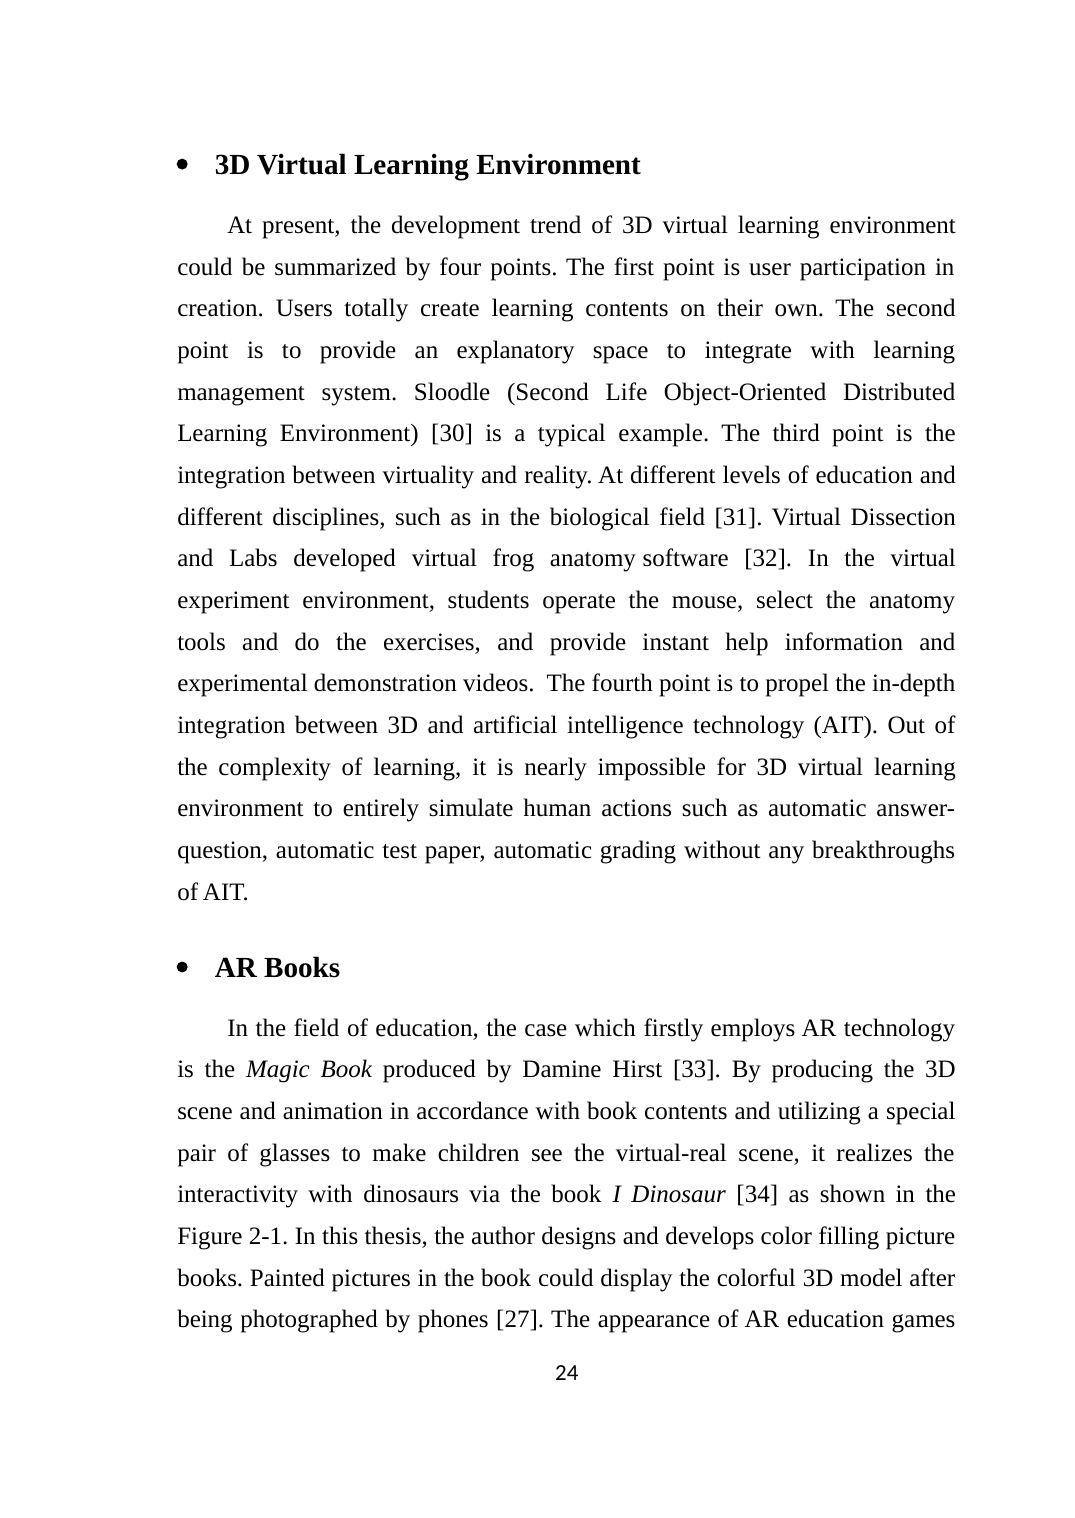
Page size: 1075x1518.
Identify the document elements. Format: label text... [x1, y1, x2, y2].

list 3D Virtual Learning Environment [177, 147, 956, 181]
list AR Books [177, 950, 956, 983]
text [177, 1003, 956, 1336]
text At present, the development trend of 3D virtual learning environment could be summarized by four points. The first point is user participation in creation. Users totally create learning contents on their own. The second point is to provide an explanatory space to integrate with learning management system. Sloodle (Second Life Object-Oriented Distributed Learning Environment) [30] is a typical example. The third point is the integration between virtuality and reality. At different levels of education and different disciplines, such as in the biological field [31]. Virtual Dissection and Labs developed virtual frog anatomy software [32]. In the virtual experiment environment, students operate the mouse, select the anatomy tools and do the exercises, and provide instant help information and experimental demonstration videos. The fourth point is to propel the in-depth integration between 3D and artificial intelligence technology (AIT). Out of the complexity of learning, it is nearly impossible for 3D virtual learning environment to entirely simulate human actions such as automatic answer-question, automatic test paper, automatic grading without any breakthroughs of AIT. [177, 200, 956, 908]
